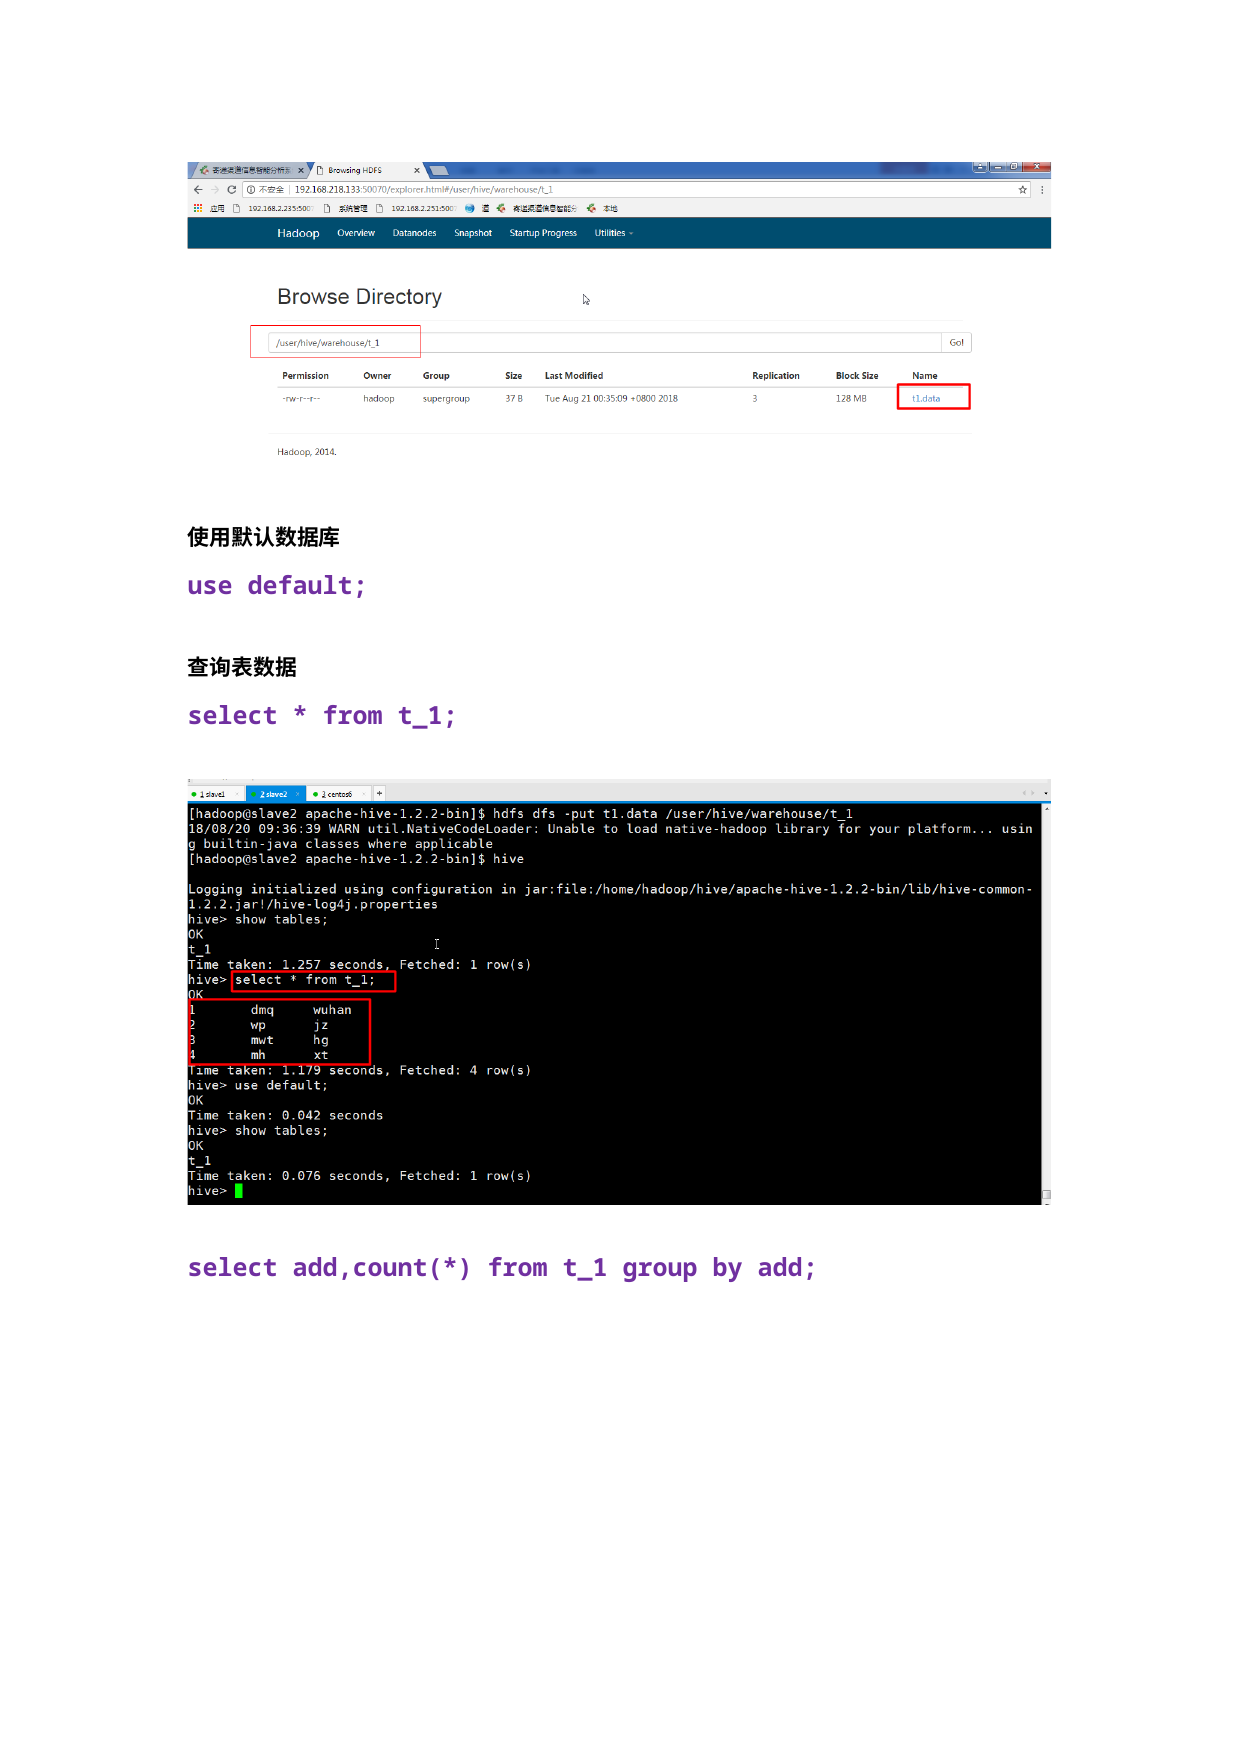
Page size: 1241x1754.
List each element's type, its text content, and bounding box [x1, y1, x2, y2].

picture [187, 779, 1051, 1205]
text 查询表数据 [187, 649, 1053, 682]
text select add,count(*) from t_1 group by add; [187, 1234, 1053, 1299]
text use default; [187, 552, 1053, 617]
text 使用默认数据库 [187, 519, 1053, 552]
picture [187, 249, 1052, 514]
text select * from t_1; [187, 682, 1053, 747]
picture [359, 230, 369, 235]
picture [187, 162, 1052, 217]
